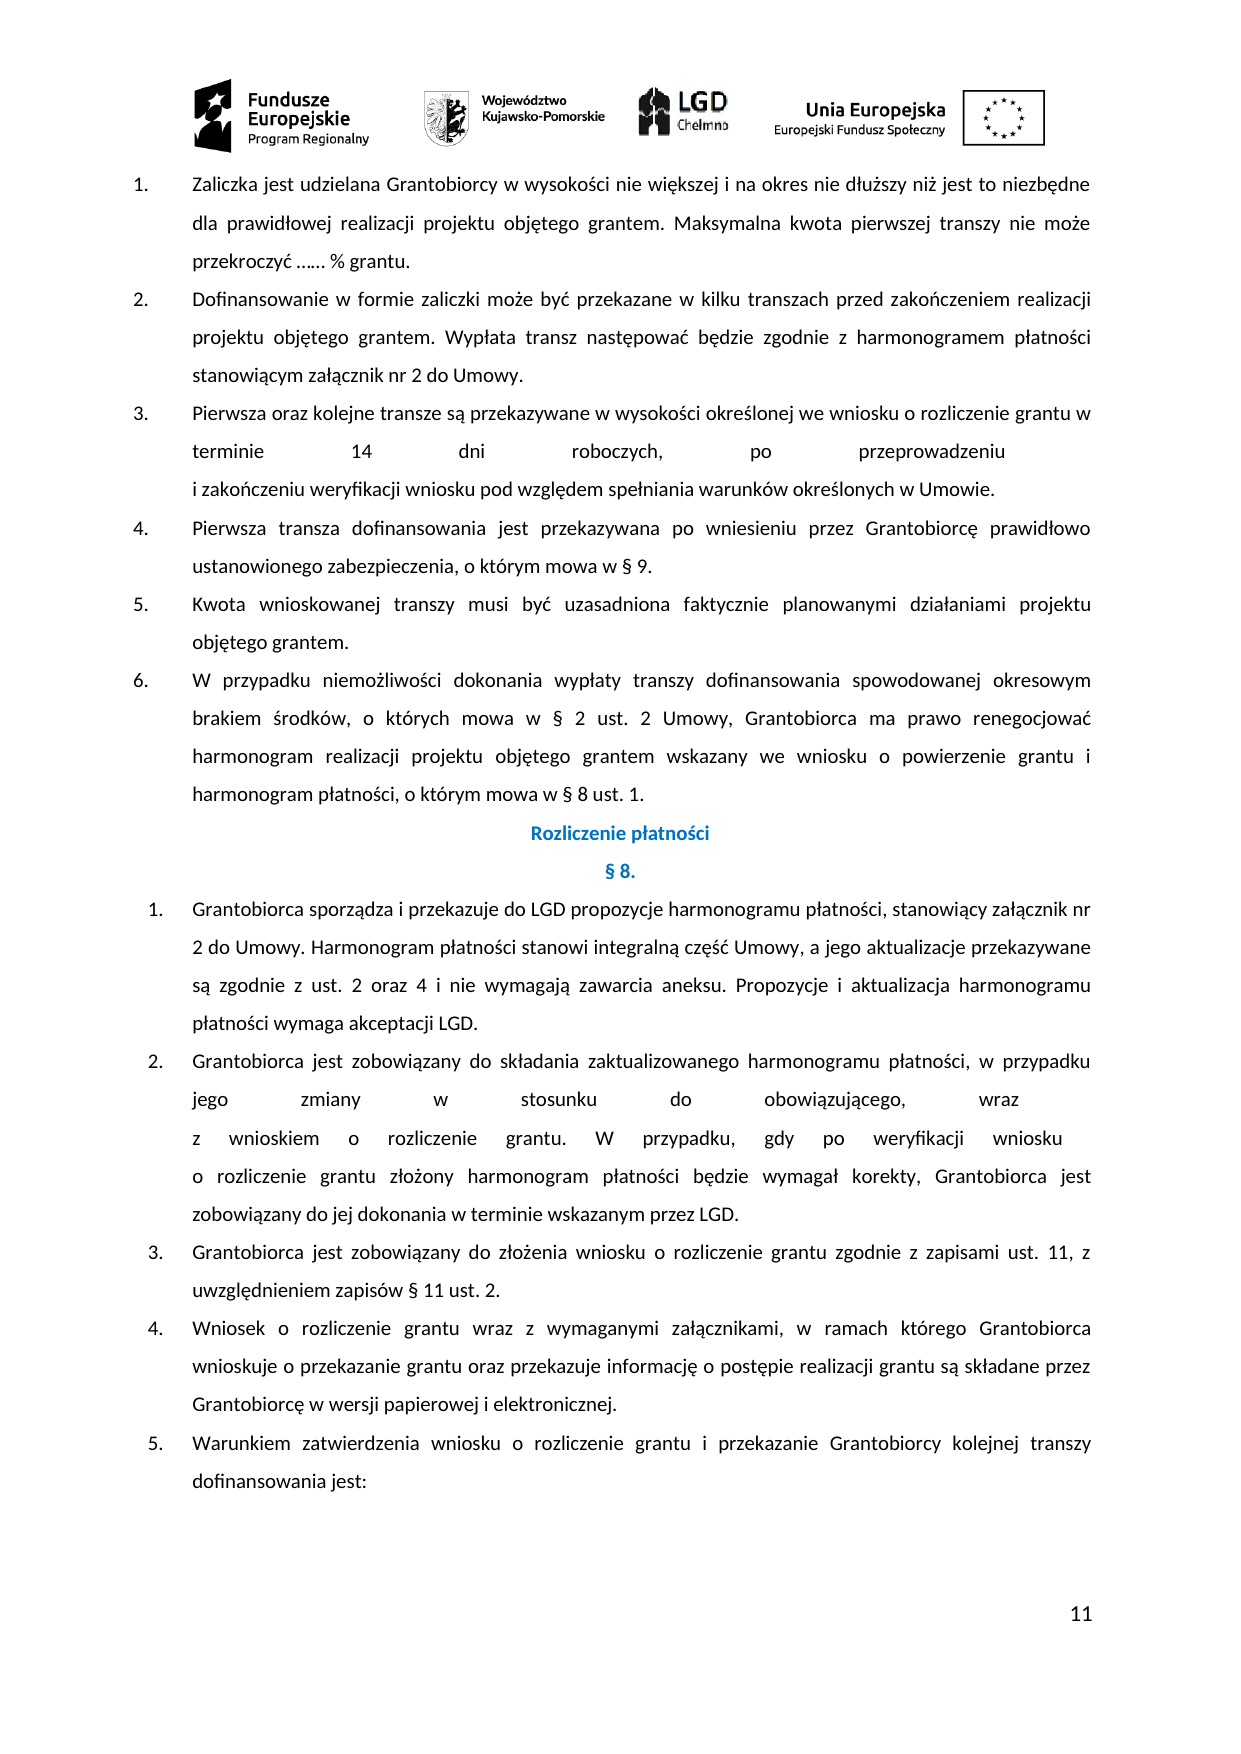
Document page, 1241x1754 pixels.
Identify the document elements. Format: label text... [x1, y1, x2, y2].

list Pierwsza transza dofinansowania jest przekazywana po wniesieniu przez Grantobiorcę prawidłowo ustanowionego zabezpieczenia, o którym mowa w § 9. [133, 515, 1092, 578]
list Grantobiorca sporządza i przekazuje do LGD propozycje harmonogramu płatności, stanowiący załącznik nr 2 do Umowy. Harmonogram płatności stanowi integralną część Umowy, a jego aktualizacje przekazywane są zgodnie z ust. 2 oraz 4 i nie wymagają zawarcia aneksu. Propozycje i aktualizacja harmonogramu płatności wymaga akceptacji LGD. [148, 896, 1092, 1036]
list Kwota wnioskowanej transzy musi być uzasadniona faktycznie planowanymi działaniami projektu objętego grantem. [133, 591, 1092, 654]
list Zaliczka jest udzielana Grantobiorcy w wysokości nie większej i na okres nie dłuższy niż jest to niezbędne dla prawidłowej realizacji projektu objętego grantem. Maksymalna kwota pierwszej transzy nie może przekroczyć …… % grantu. [133, 172, 1092, 273]
list Warunkiem zatwierdzenia wniosku o rozliczenie grantu i przekazanie Grantobiorcy kolejnej transzy dofinansowania jest: [148, 1430, 1092, 1493]
list W przypadku niemożliwości dokonania wypłaty transzy dofinansowania spowodowanej okresowym brakiem środków, o których mowa w § 2 ust. 2 Umowy, Grantobiorca ma prawo renegocjować harmonogram realizacji projektu objętego grantem wskazany we wniosku o powierzenie grantu i harmonogram płatności, o którym mowa w § 8 ust. 1. [133, 667, 1092, 807]
list Dofinansowanie w formie zaliczki może być przekazane w kilku transzach przed zakończeniem realizacji projektu objętego grantem. Wypłata transz następować będzie zgodnie z harmonogramem płatności stanowiącym załącznik nr 2 do Umowy. [133, 286, 1092, 388]
picture [176, 60, 1064, 172]
list Grantobiorca jest zobowiązany do składania zaktualizowanego harmonogramu płatności, w przypadku jego zmiany w stosunku do obowiązującego, wraz z wnioskiem o rozliczenie grantu. W przypadku, gdy po weryfikacji wniosku o rozliczenie grantu złożony harmonogram płatności będzie wymagał korekty, Grantobiorca jest zobowiązany do jej dokonania w terminie wskazanym przez LGD. [148, 1048, 1092, 1226]
text § 8. [148, 858, 1092, 883]
text Rozliczenie płatności [148, 820, 1092, 845]
list Grantobiorca jest zobowiązany do złożenia wniosku o rozliczenie grantu zgodnie z zapisami ust. 11, z uwzględnieniem zapisów § 11 ust. 2. [148, 1239, 1092, 1303]
list Wniosek o rozliczenie grantu wraz z wymaganymi załącznikami, w ramach którego Grantobiorca wnioskuje o przekazanie grantu oraz przekazuje informację o postępie realizacji grantu są składane przez Grantobiorcę w wersji papierowej i elektronicznej. [148, 1315, 1092, 1417]
list Pierwsza oraz kolejne transze są przekazywane w wysokości określonej we wniosku o rozliczenie grantu w terminie 14 dni roboczych, po przeprowadzeniu i zakończeniu weryfikacji wniosku pod względem spełniania warunków określonych w Umowie. [133, 400, 1092, 502]
